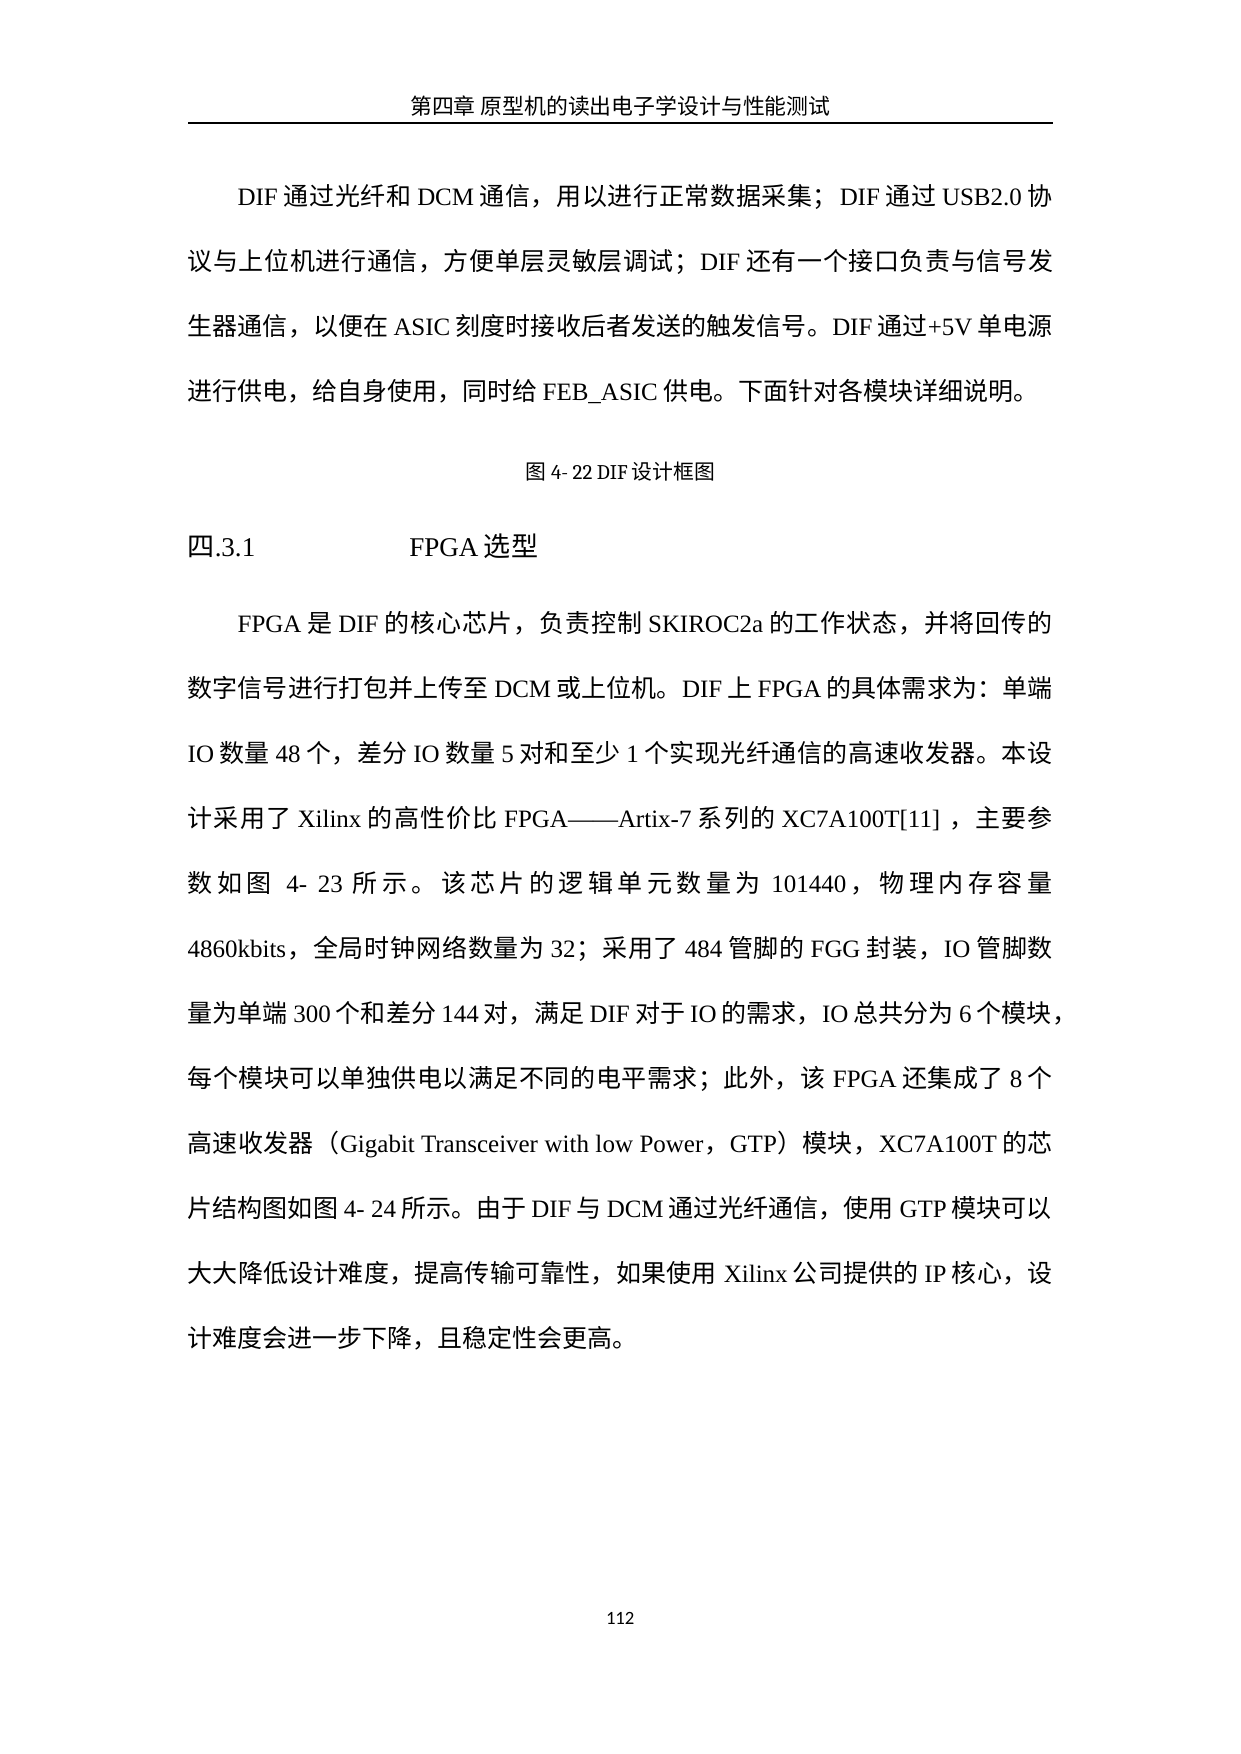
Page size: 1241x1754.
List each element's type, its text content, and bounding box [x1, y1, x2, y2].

text FPGA是DIF的核心芯片，负责控制SKIROC2a的工作状态，并将回传的数字信号进行打包并上传至DCM或上位机。DIF上FPGA的具体需求为：单端IO数量48个，差分IO数量5对和至少1个实现光纤通信的高速收发器。本设计采用了Xilinx的高性价比FPGA——Artix-7系列的XC7A100T[11] ，主要参数如图 4- 23所示。该芯片的逻辑单元数量为101440，物理内存容量4860kbits，全局时钟网络数量为32；采用了484管脚的FGG封装，IO管脚数量为单端300个和差分144对，满足DIF对于IO的需求，IO总共分为6个模块，每个模块可以单独供电以满足不同的电平需求；此外，该FPGA还集成了8个高速收发器（Gigabit Transceiver with low Power，GTP）模块，XC7A100T的芯片结构图如图 4- 24所示。由于DIF与DCM通过光纤通信，使用GTP模块可以大大降低设计难度，提高传输可靠性，如果使用Xilinx公司提供的IP核心，设计难度会进一步下降，且稳定性会更高。 [187, 589, 1053, 1369]
text 图 4- 22 DIF设计框图 [187, 454, 1053, 487]
text DIF通过光纤和DCM通信，用以进行正常数据采集；DIF通过USB2.0协议与上位机进行通信，方便单层灵敏层调试；DIF还有一个接口负责与信号发生器通信，以便在ASIC刻度时接收后者发送的触发信号。DIF通过+5V单电源进行供电，给自身使用，同时给FEB_ASIC供电。下面针对各模块详细说明。 [187, 162, 1053, 422]
subtitle FPGA选型 [187, 512, 1053, 577]
